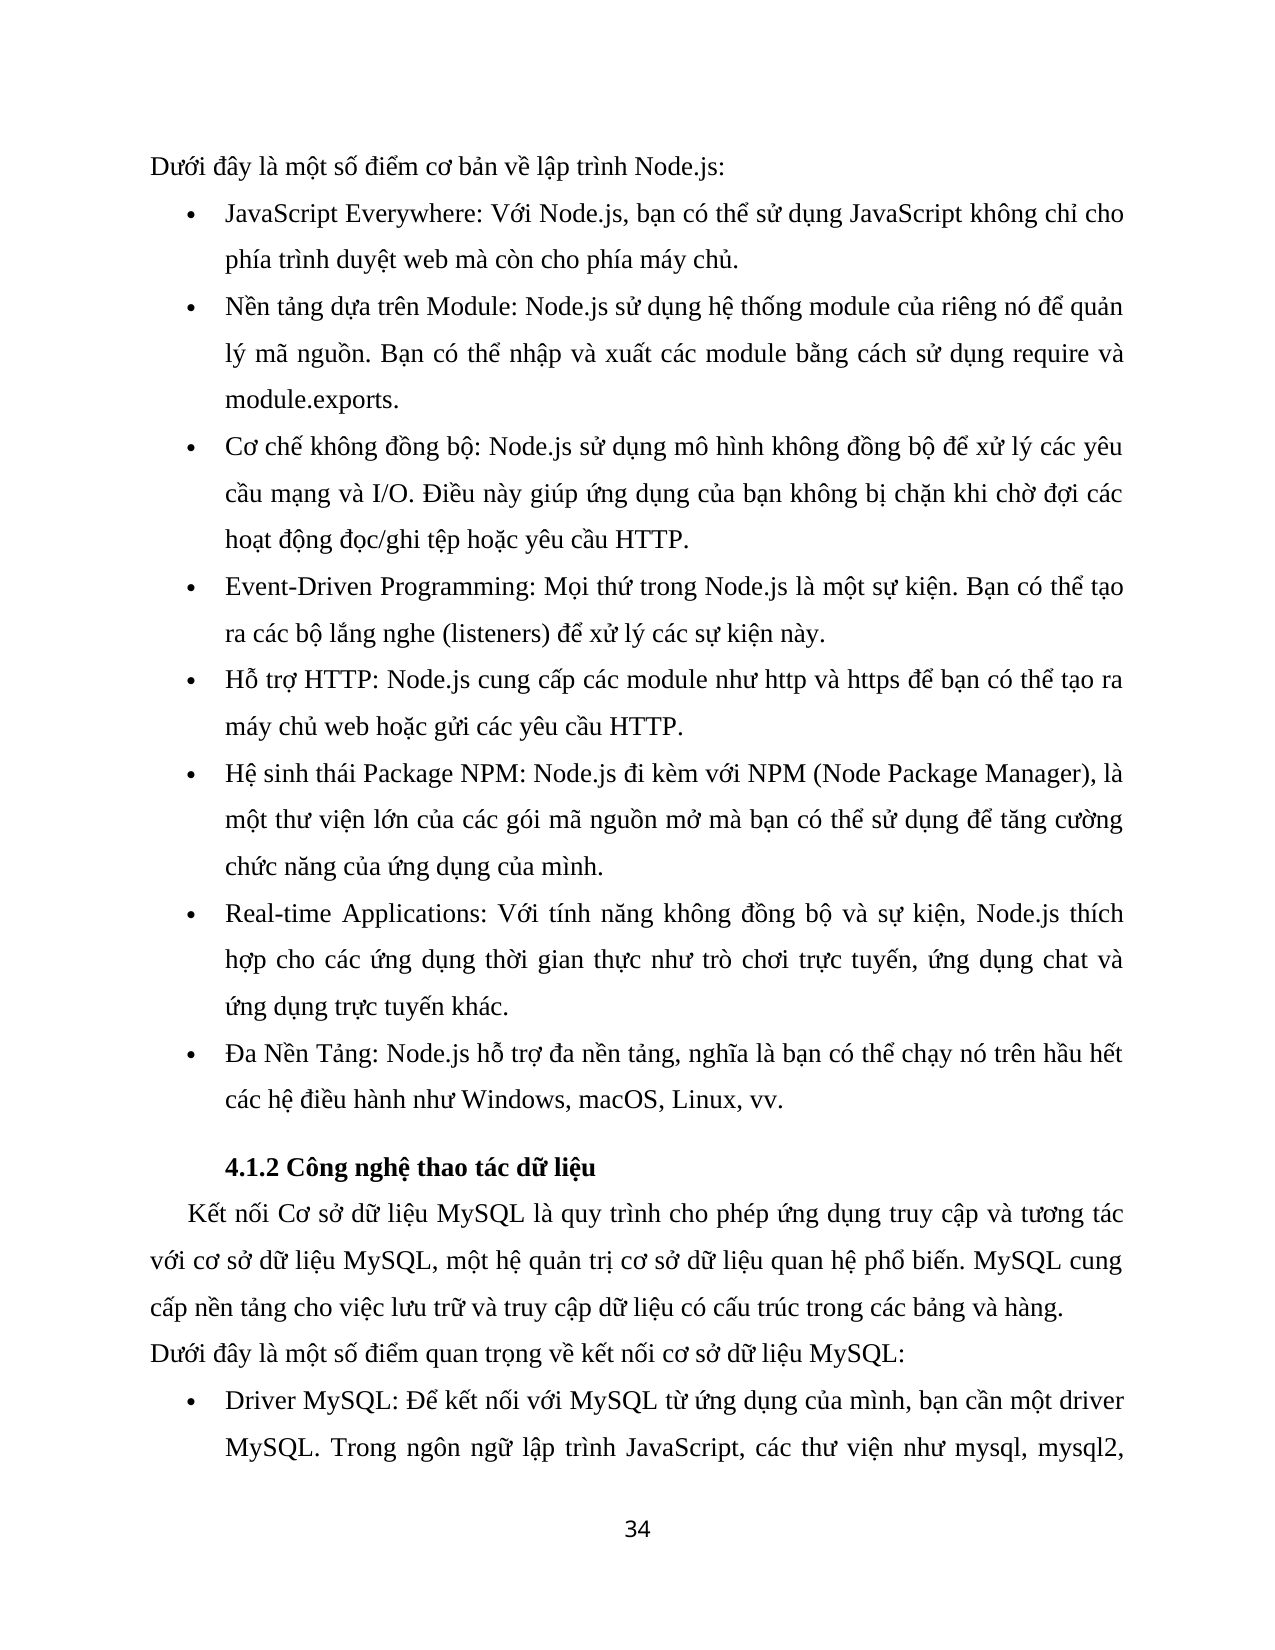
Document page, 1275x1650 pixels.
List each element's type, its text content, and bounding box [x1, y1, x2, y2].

text Dưới đây là một số điểm quan trọng về kết nối cơ sở dữ liệu MySQL: [150, 1337, 1125, 1369]
list Event-Driven Programming: Mọi thứ trong Node.js là một sự kiện. Bạn có thể tạo ra các bộ lắng nghe (listeners) để xử lý các sự kiện này. [187, 570, 1125, 648]
list Real-time Applications: Với tính năng không đồng bộ và sự kiện, Node.js thích hợp cho các ứng dụng thời gian thực như trò chơi trực tuyến, ứng dụng chat và ứng dụng trực tuyến khác. [187, 897, 1125, 1021]
list Hệ sinh thái Package NPM: Node.js đi kèm với NPM (Node Package Manager), là một thư viện lớn của các gói mã nguồn mở mà bạn có thể sử dụng để tăng cường chức năng của ứng dụng của mình. [187, 757, 1125, 881]
list Hỗ trợ HTTP: Node.js cung cấp các module như http và https để bạn có thể tạo ra máy chủ web hoặc gửi các yêu cầu HTTP. [187, 663, 1125, 741]
text 4.1.2 Công nghệ thao tác dữ liệu [225, 1151, 1125, 1182]
list Đa Nền Tảng: Node.js hỗ trợ đa nền tảng, nghĩa là bạn có thể chạy nó trên hầu hết các hệ điều hành như Windows, macOS, Linux, vv. [187, 1037, 1125, 1114]
text Dưới đây là một số điểm cơ bản về lập trình Node.js: [150, 150, 1125, 181]
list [187, 1384, 1125, 1462]
text Kết nối Cơ sở dữ liệu MySQL là quy trình cho phép ứng dụng truy cập và tương tác với cơ sở dữ liệu MySQL, một hệ quản trị cơ sở dữ liệu quan hệ phổ biến. MySQL cung cấp nền tảng cho việc lưu trữ và truy cập dữ liệu có cấu trúc trong các bảng và hàng. [150, 1197, 1125, 1322]
list Nền tảng dựa trên Module: Node.js sử dụng hệ thống module của riêng nó để quản lý mã nguồn. Bạn có thể nhập và xuất các module bằng cách sử dụng require và module.exports. [187, 290, 1125, 414]
list JavaScript Everywhere: Với Node.js, bạn có thể sử dụng JavaScript không chỉ cho phía trình duyệt web mà còn cho phía máy chủ. [187, 197, 1125, 274]
list Cơ chế không đồng bộ: Node.js sử dụng mô hình không đồng bộ để xử lý các yêu cầu mạng và I/O. Điều này giúp ứng dụng của bạn không bị chặn khi chờ đợi các hoạt động đọc/ghi tệp hoặc yêu cầu HTTP. [187, 430, 1125, 554]
